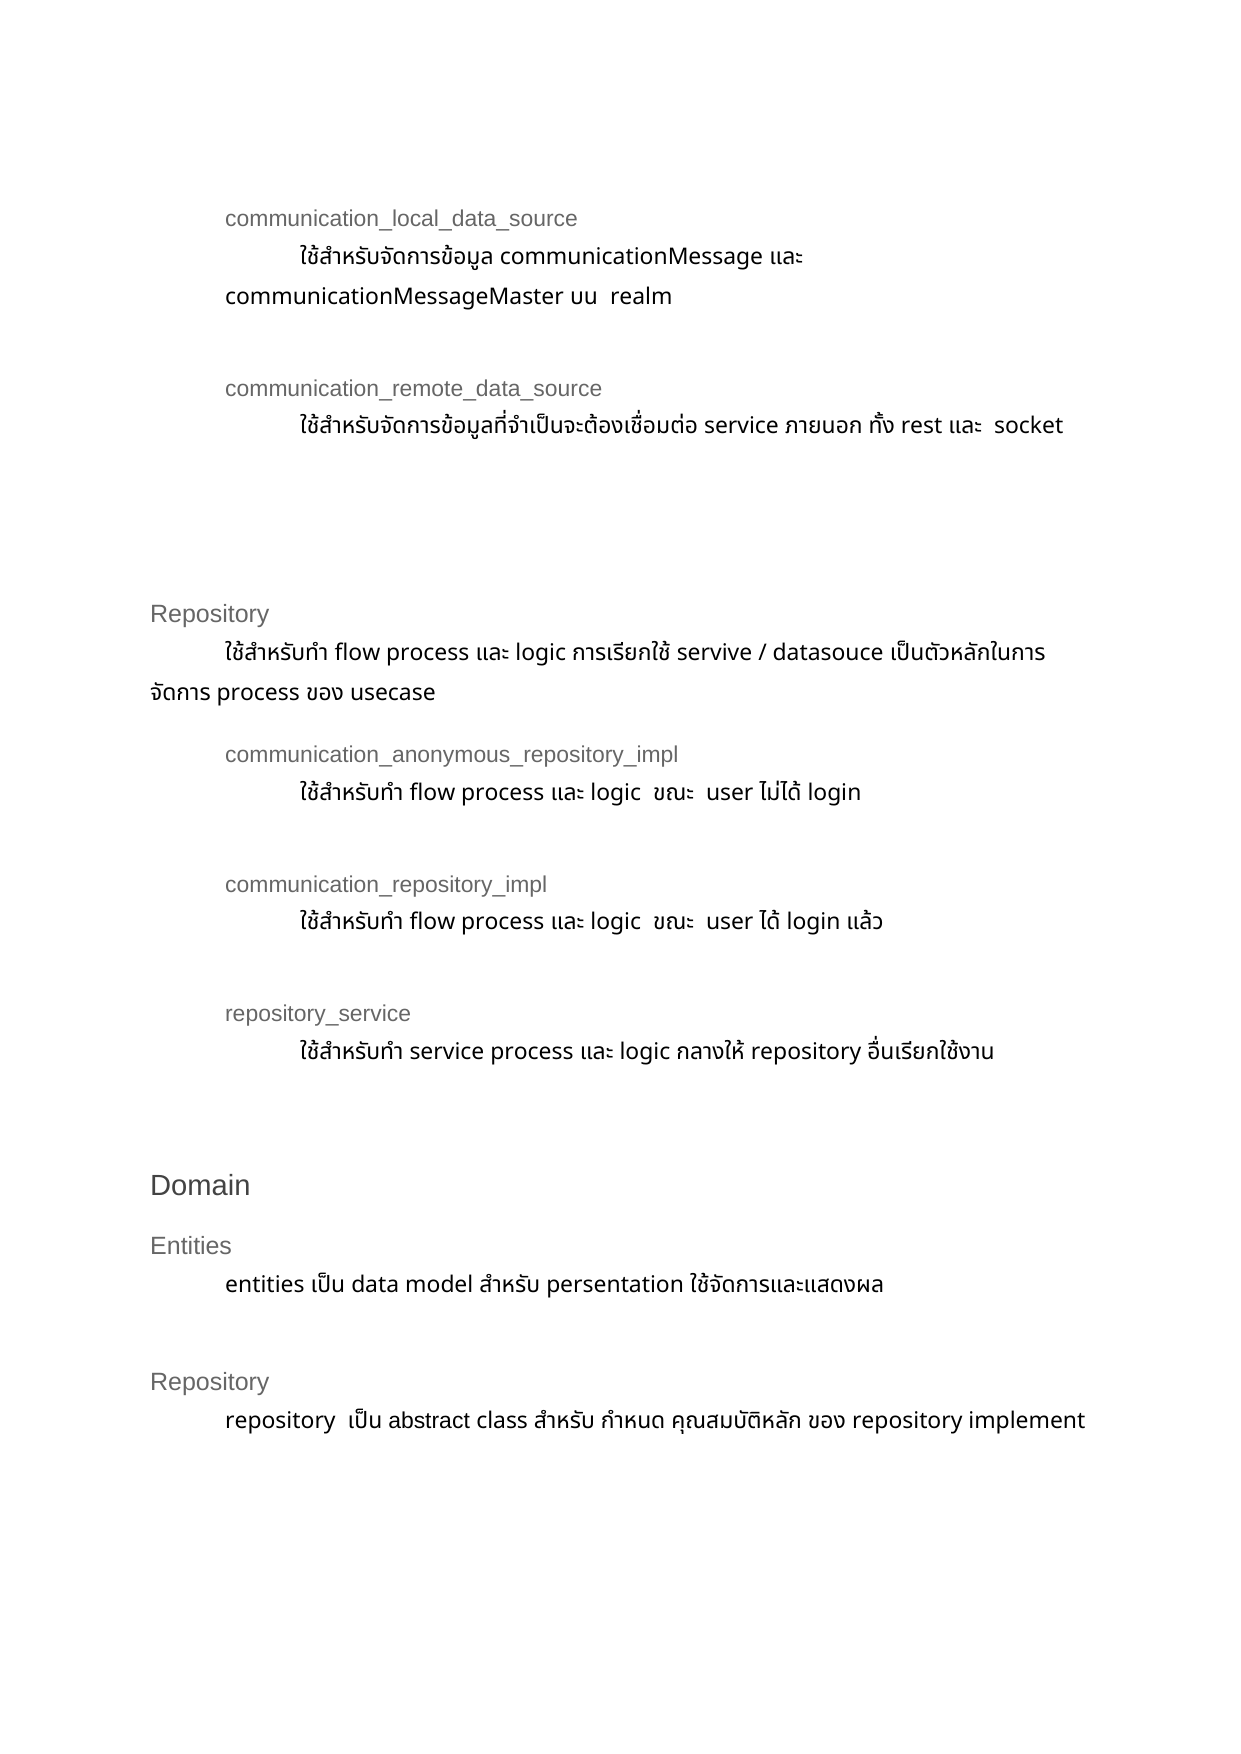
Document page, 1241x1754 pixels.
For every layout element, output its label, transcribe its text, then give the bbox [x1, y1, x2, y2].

subtitle Domain [150, 1168, 1090, 1202]
text ใช้สำหรับจัดการข้อมูล communicationMessage และ communicationMessageMaster บน realm [225, 240, 1090, 314]
text entities เป็น data model สำหรับ persentation ใช้จัดการและแสดงผล [150, 1268, 1090, 1303]
subtitle communication_remote_data_source [225, 375, 1090, 401]
text ใช้สำหรับทำ service process และ logic กลางให้ repository อื่นเรียกใช้งาน [225, 1035, 1090, 1069]
subtitle repository_service [150, 1000, 1090, 1027]
subtitle Entities [150, 1231, 1090, 1260]
text ใช้สำหรับทำ flow process และ logic ขณะ user ได้ login แล้ว [225, 905, 1090, 940]
text repository เป็น abstract class สำหรับ กำหนด คุณสมบัติหลัก ของ repository implement [150, 1404, 1090, 1439]
subtitle Repository [150, 1367, 1090, 1396]
subtitle communication_anonymous_repository_impl [150, 741, 1090, 767]
subtitle Repository [150, 599, 1090, 628]
subtitle communication_repository_impl [150, 871, 1090, 897]
text ใช้สำหรับจัดการข้อมูลที่จำเป็นจะต้องเชื่อมต่อ service ภายนอก ทั้ง rest และ socket [225, 409, 1090, 444]
text ใช้สำหรับทำ flow process และ logic การเรียกใช้ servive / datasouce เป็นตัวหลักในการจัดการ process ของ usecase [150, 636, 1090, 711]
subtitle communication_local_data_source [225, 205, 1090, 232]
text ใช้สำหรับทำ flow process และ logic ขณะ user ไม่ได้ login [225, 776, 1090, 810]
